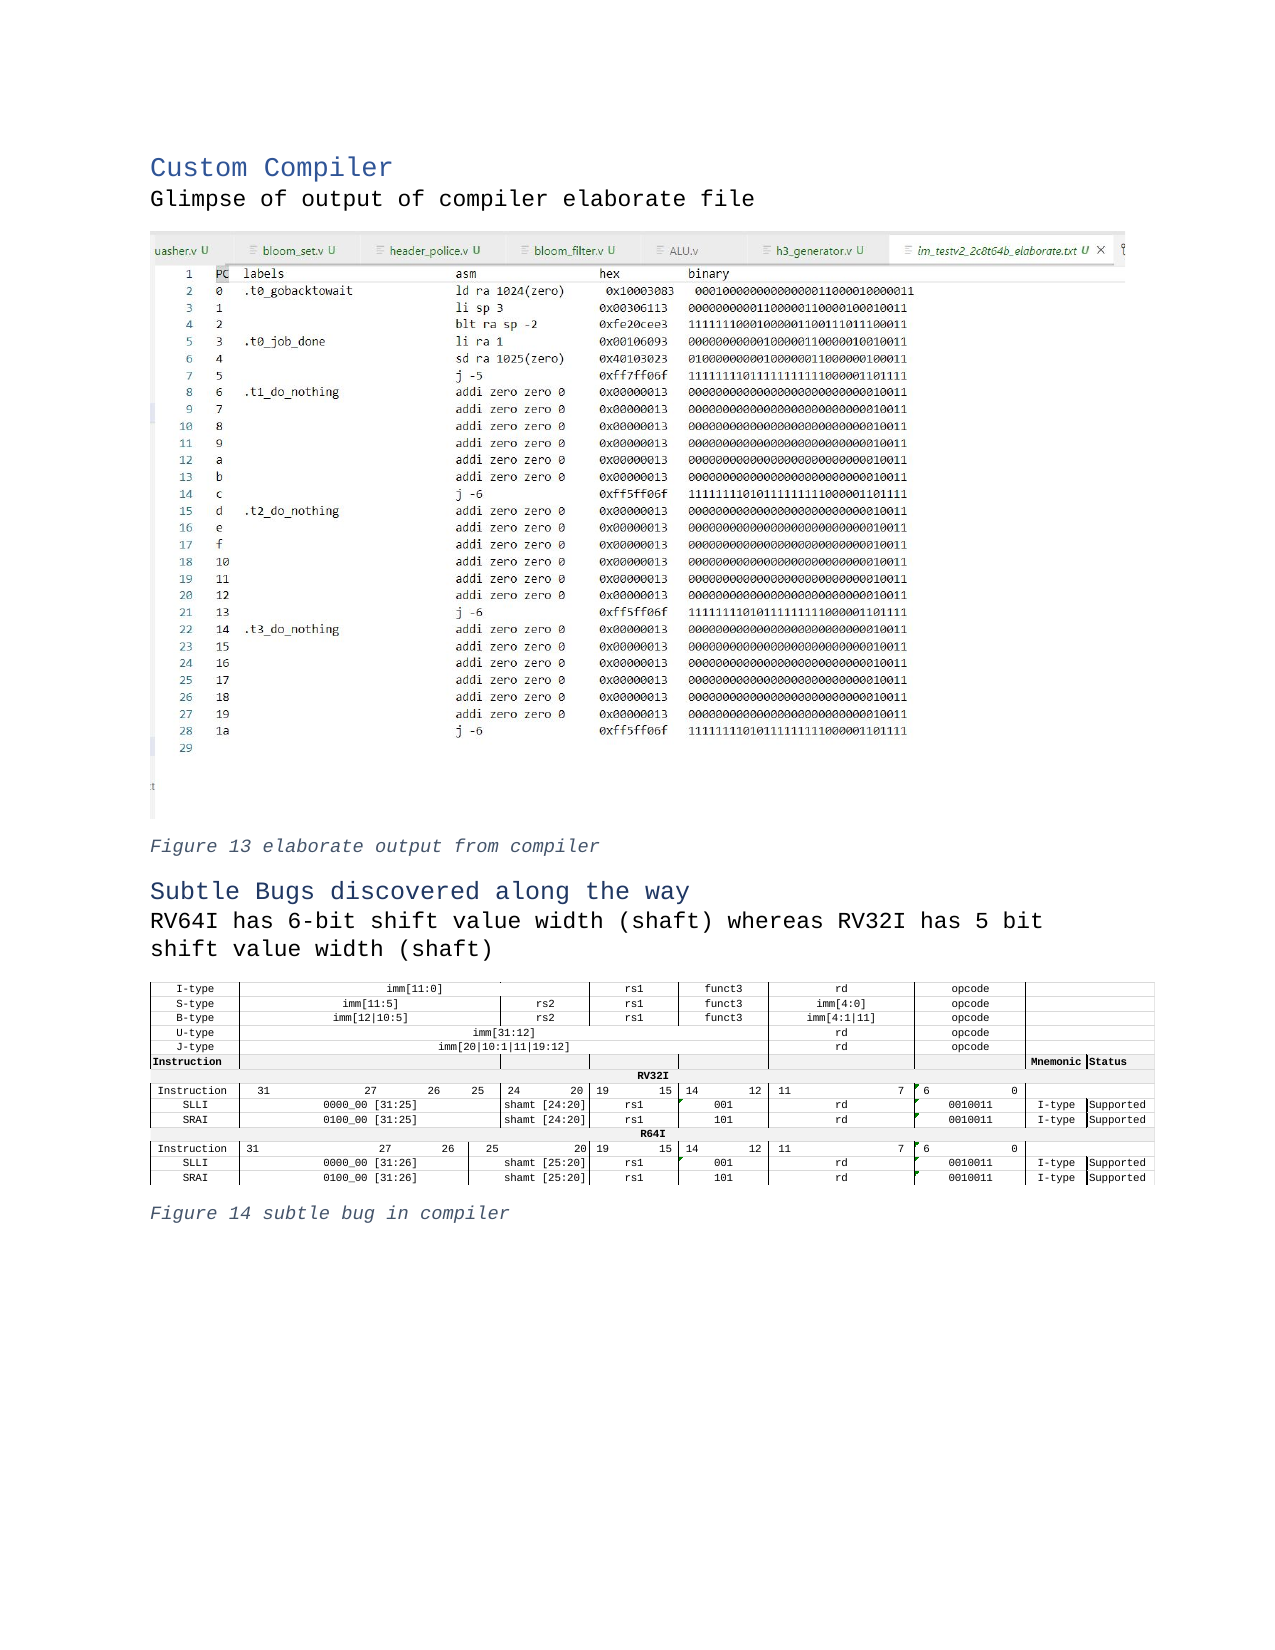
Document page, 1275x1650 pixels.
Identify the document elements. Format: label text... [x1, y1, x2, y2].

picture [150, 231, 1125, 819]
subtitle Custom Compiler [150, 154, 1125, 185]
subtitle Subtle Bugs discovered along the way [150, 879, 1125, 907]
text RV64I has 6-bit shift value width (shaft) whereas RV32I has 5 bit shift value width (shaft) [150, 909, 1125, 963]
text Figure 14 subtle bug in compiler [150, 1204, 1125, 1225]
text Figure 13 elaborate output from compiler [150, 837, 1125, 858]
text Glimpse of output of compiler elaborate file [150, 187, 1125, 213]
